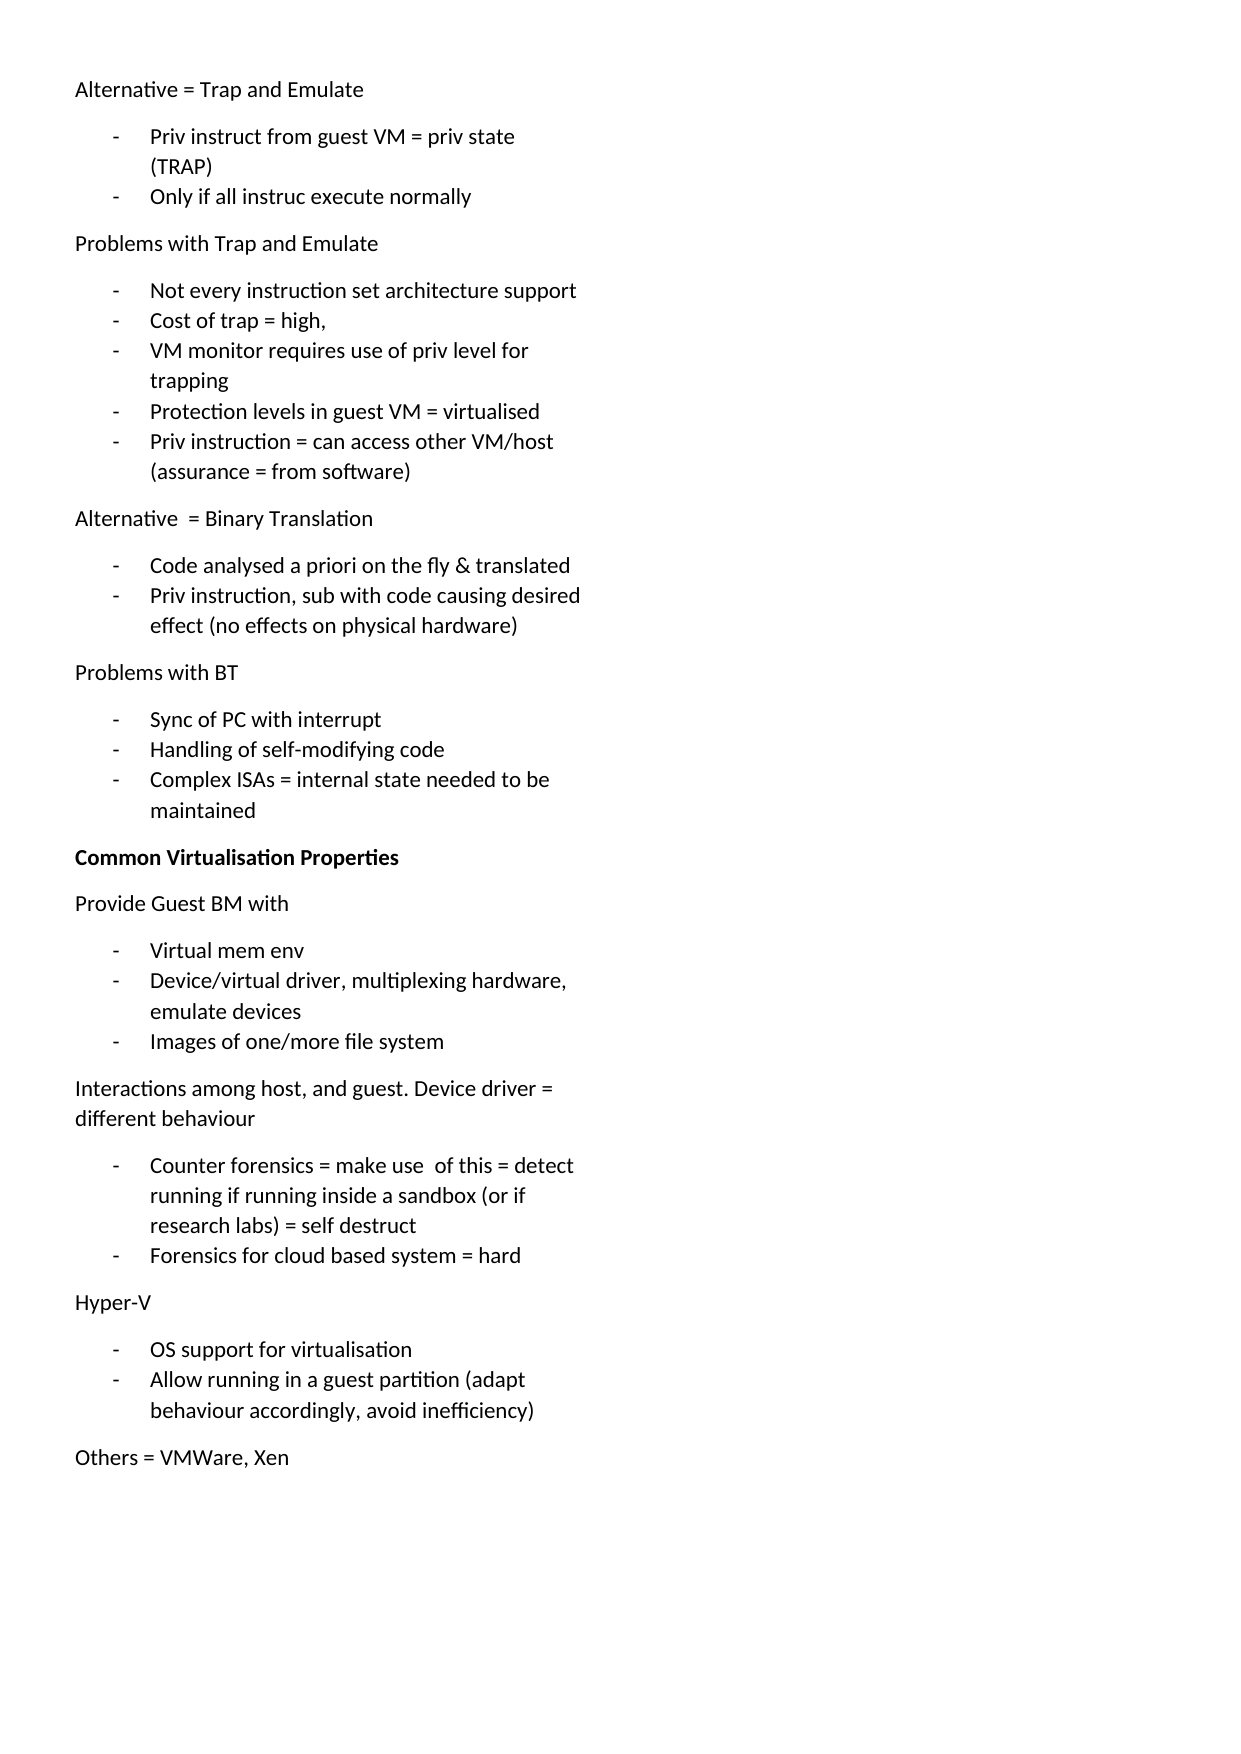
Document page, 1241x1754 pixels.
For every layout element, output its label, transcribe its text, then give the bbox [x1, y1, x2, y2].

list Complex ISAs = internal state needed to be maintained [112, 766, 583, 824]
list Handling of self-modifying code [112, 735, 583, 763]
list Priv instruct from guest VM = priv state (TRAP) [112, 122, 583, 180]
list Allow running in a guest partition (adapt behaviour accordingly, avoid inefficiency) [112, 1366, 583, 1424]
list Images of one/more file system [112, 1027, 583, 1055]
list Only if all instruc execute normally [112, 182, 583, 210]
list Device/virtual driver, multiplexing hardware, emulate devices [112, 967, 583, 1025]
text Problems with Trap and Emulate [75, 229, 583, 257]
list Code analysed a priori on the fly & translated [112, 551, 583, 579]
list Cost of trap = high, [112, 306, 583, 334]
list Priv instruction, sub with code causing desired effect (no effects on physical hardware) [112, 581, 583, 639]
list Sync of PC with interrupt [112, 705, 583, 733]
list Counter forensics = make use of this = detect running if running inside a sandbox (or if research labs) = self destruct [112, 1151, 583, 1239]
text Alternative = Binary Translation [75, 504, 583, 532]
list Forensics for cloud based system = hard [112, 1242, 583, 1270]
text Others = VMWare, Xen [75, 1443, 583, 1471]
text Common Virtualisation Properties [75, 843, 583, 871]
list Priv instruction = can access other VM/host (assurance = from software) [112, 427, 583, 485]
text Alternative = Trap and Emulate [75, 75, 583, 103]
list OS support for virtualisation [112, 1335, 583, 1363]
list Virtual mem env [112, 936, 583, 964]
list Protection levels in guest VM = virtualised [112, 397, 583, 425]
text Problems with BT [75, 658, 583, 686]
text Interactions among host, and guest. Device driver = different behaviour [75, 1074, 583, 1132]
text Provide Guest BM with [75, 889, 583, 918]
list VM monitor requires use of priv level for trapping [112, 336, 583, 395]
list Not every instruction set architecture support [112, 276, 583, 304]
text Hyper-V [75, 1288, 583, 1317]
